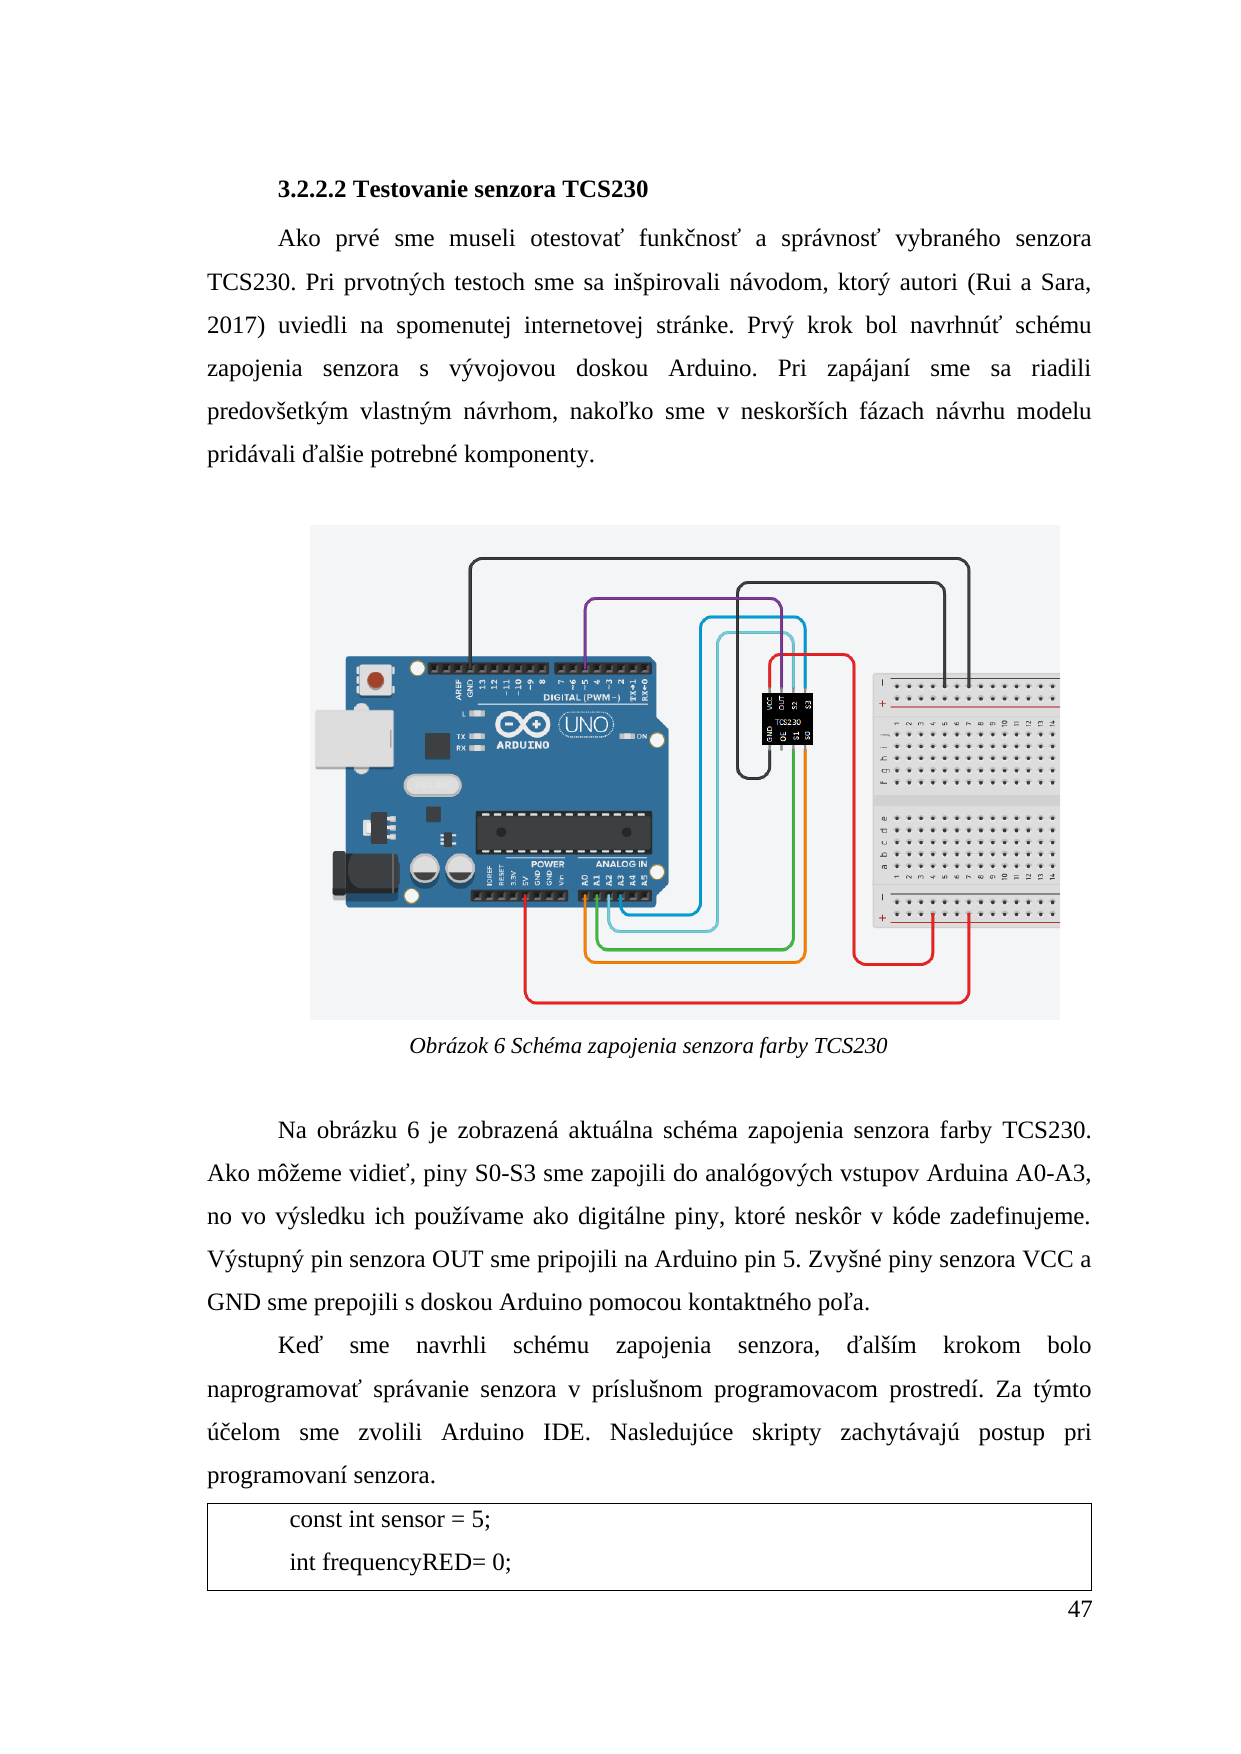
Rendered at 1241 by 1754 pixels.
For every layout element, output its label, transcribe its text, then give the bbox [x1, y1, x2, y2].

text Keď sme navrhli schému zapojenia senzora, ďalším krokom bolo naprogramovať správanie senzora v príslušnom programovacom prostredí. Za týmto účelom sme zvolili Arduino IDE. Nasledujúce skripty zachytávajú postup pri programovaní senzora. [207, 1331, 1092, 1489]
picture [310, 525, 1060, 1020]
subtitle 3.2.2.2 Testovanie senzora TCS230 [207, 174, 1092, 203]
text Na obrázku 6 je zobrazená aktuálna schéma zapojenia senzora farby TCS230. Ako môžeme vidieť, piny S0-S3 sme zapojili do analógových vstupov Arduina A0-A3, no vo výsledku ich používame ako digitálne piny, ktoré neskôr v kóde zadefinujeme. Výstupný pin senzora OUT sme pripojili na Arduino pin 5. Zvyšné piny senzora VCC a GND sme prepojili s doskou Arduino pomocou kontaktného poľa. [207, 1115, 1092, 1316]
text Ako prvé sme museli otestovať funkčnosť a správnosť vybraného senzora TCS230. Pri prvotných testoch sme sa inšpirovali návodom, ktorý autori (Rui a Sara, 2017) uviedli na spomenutej internetovej stránke. Prvý krok bol navrhnúť schému zapojenia senzora s vývojovou doskou Arduino. Pri zapájaní sme sa riadili predovšetkým vlastným návrhom, nakoľko sme v neskorších fázach návrhu modelu pridávali ďalšie potrebné komponenty. [207, 223, 1092, 468]
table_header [208, 1504, 1091, 1590]
